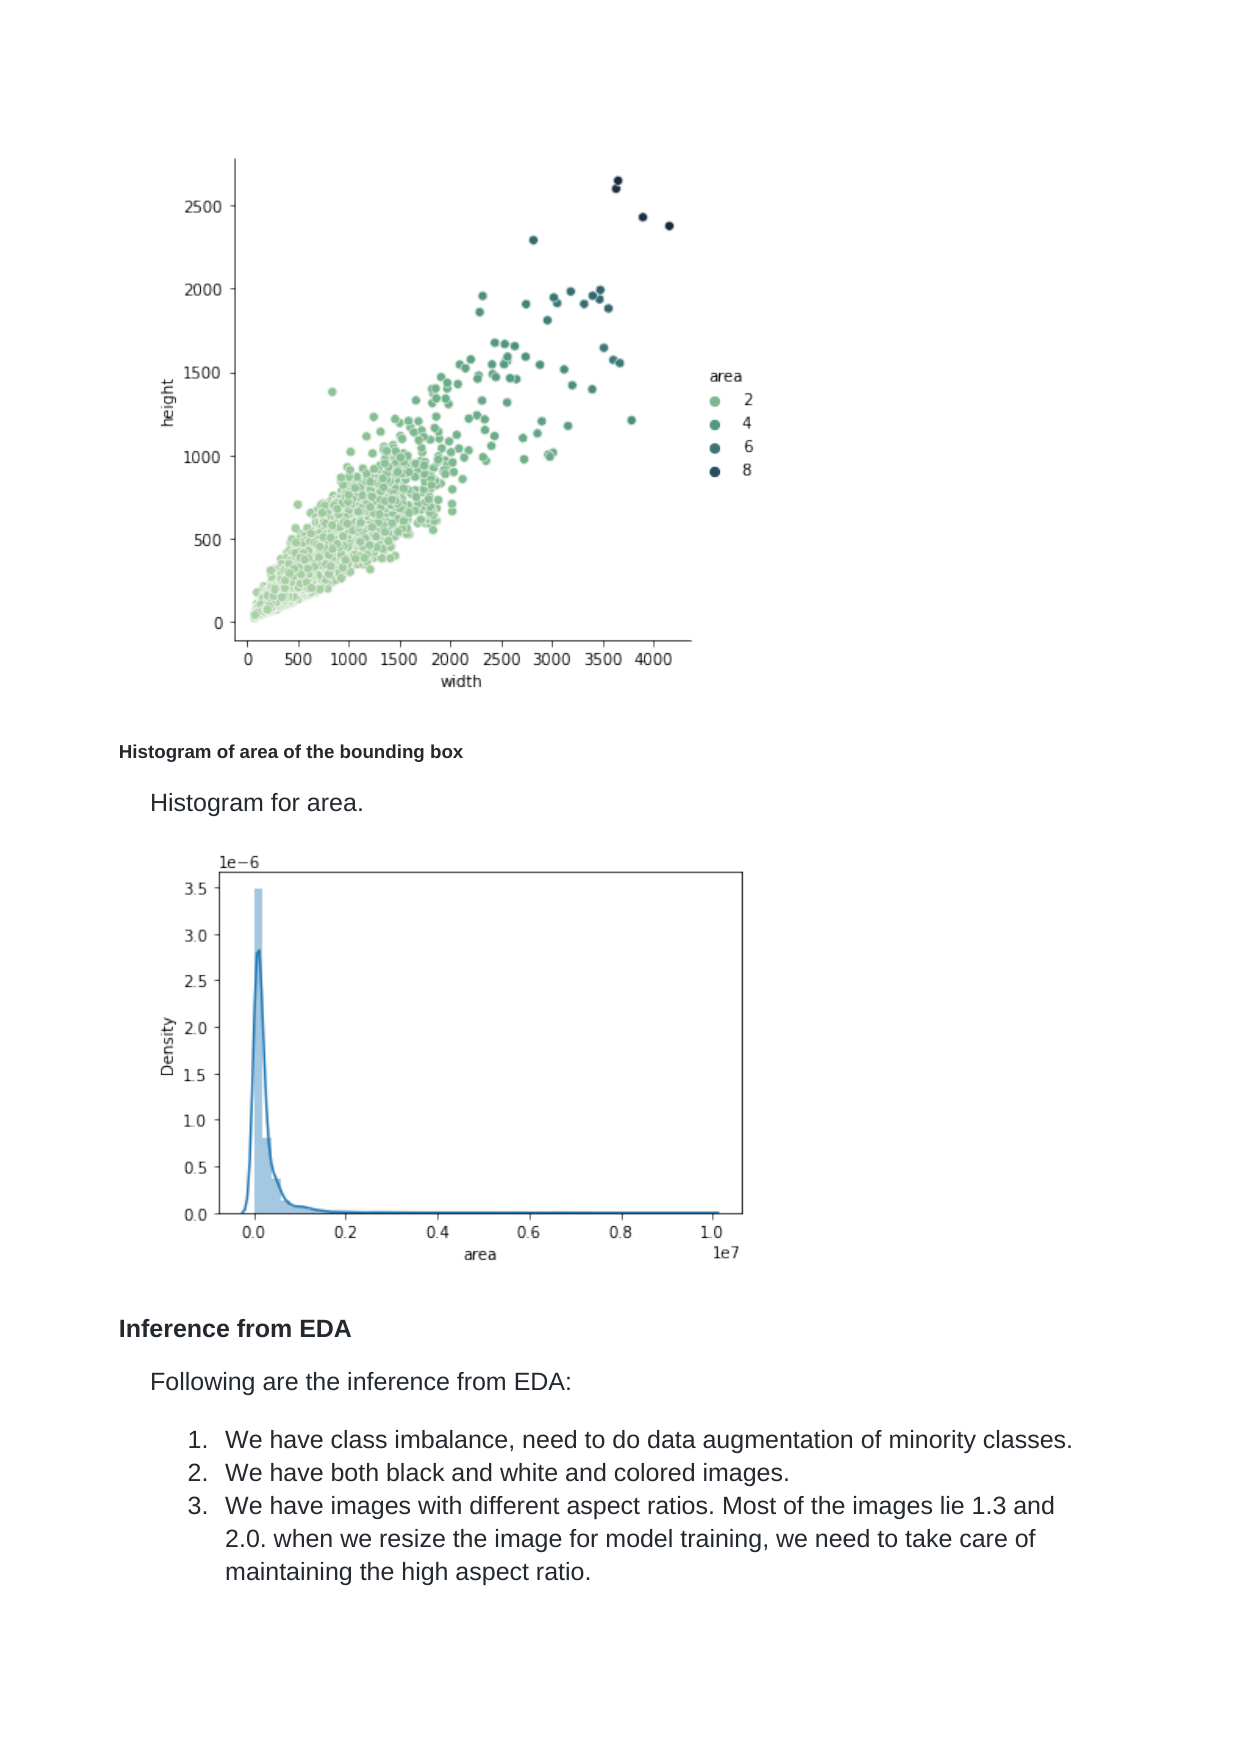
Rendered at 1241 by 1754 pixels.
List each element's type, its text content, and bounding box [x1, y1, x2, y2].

subtitle Histogram of area of the bounding box [119, 741, 1090, 763]
picture [150, 846, 753, 1273]
subtitle Inference from EDA [119, 1313, 1090, 1342]
picture [150, 150, 765, 700]
text Following are the inference from EDA: [150, 1367, 1090, 1396]
list We have class imbalance, need to do data augmentation of minority classes. [187, 1425, 1090, 1454]
list We have images with different aspect ratios. Most of the images lie 1.3 and 2.0. when we resize the image for model training, we need to take care of maintaining the high aspect ratio. [187, 1491, 1090, 1586]
text Histogram for area. [150, 788, 1090, 817]
list We have both black and white and colored images. [187, 1458, 1090, 1487]
